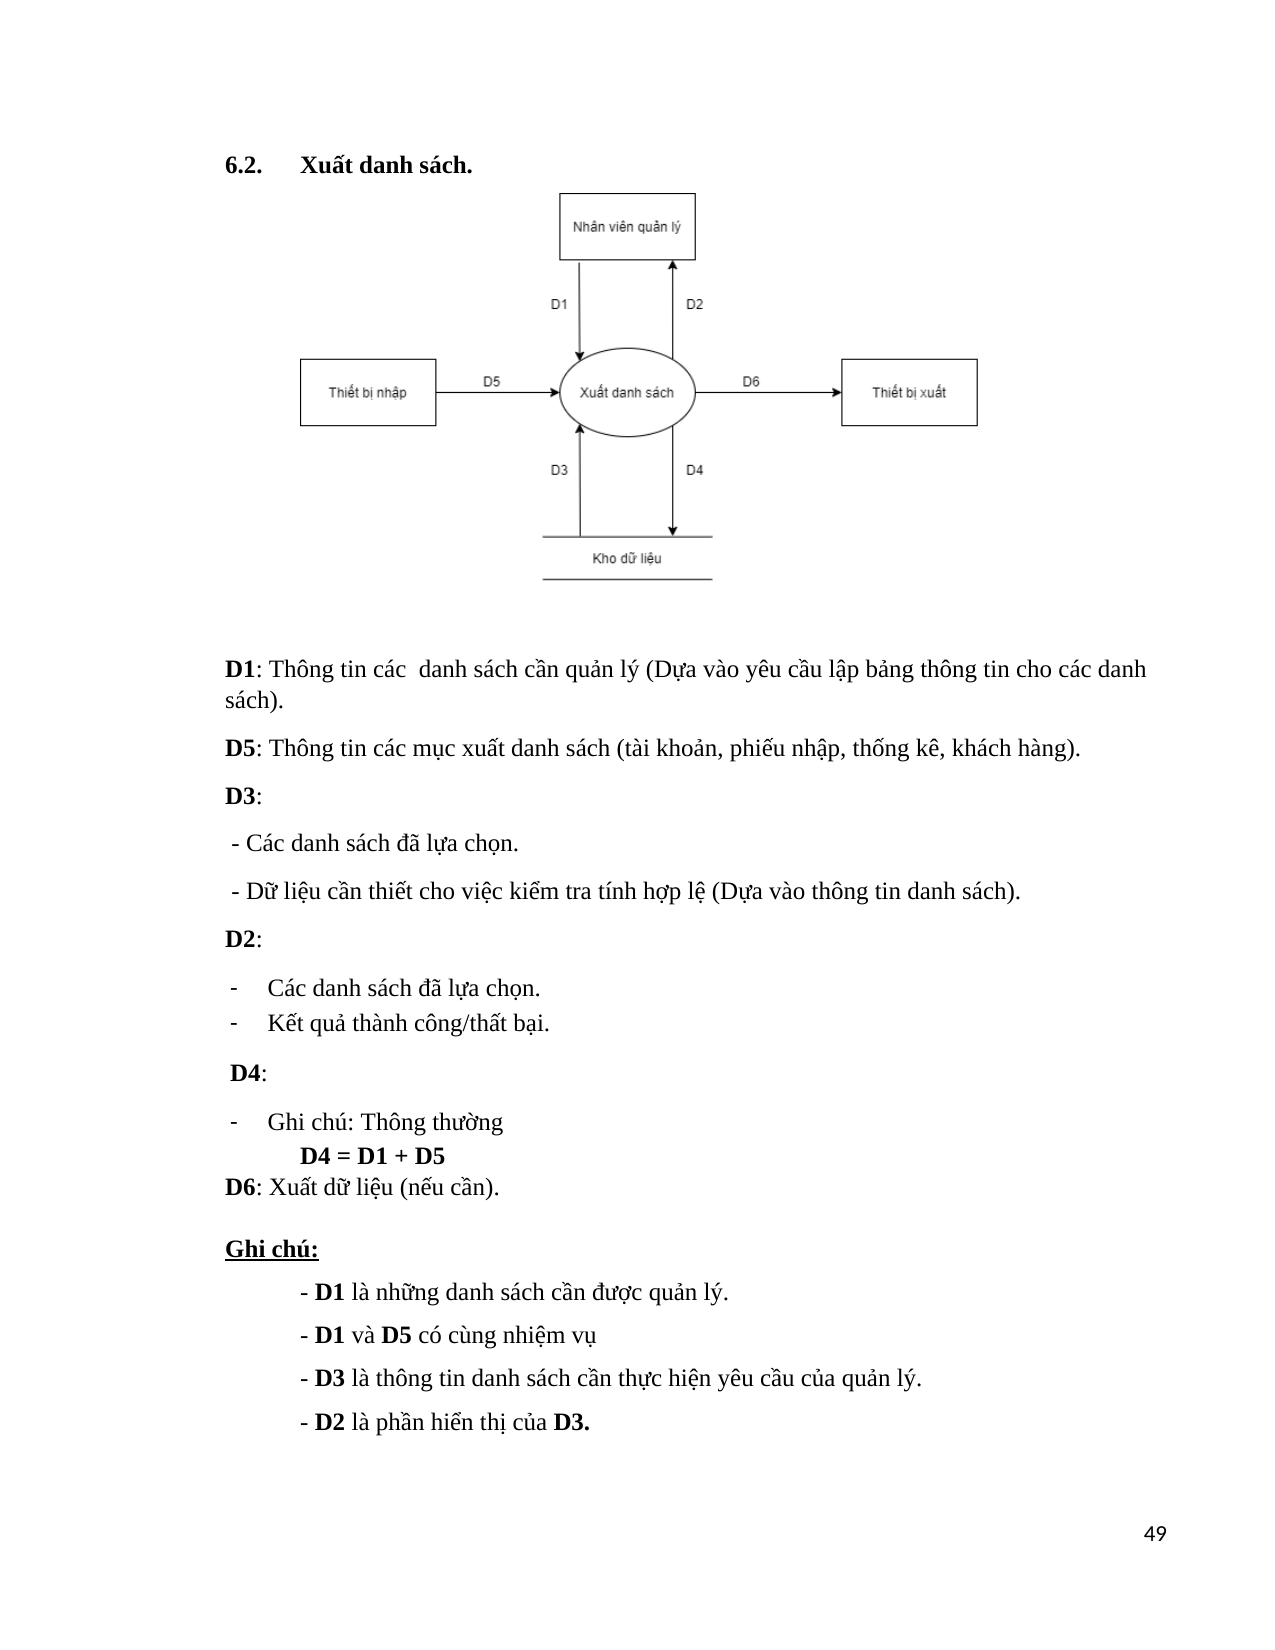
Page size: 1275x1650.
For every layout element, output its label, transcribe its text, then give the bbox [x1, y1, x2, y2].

text D4 = D1 + D5 [267, 1141, 1167, 1170]
text D6: Xuất dữ liệu (nếu cần). [225, 1172, 1167, 1201]
picture [300, 193, 978, 581]
text D5: Thông tin các mục xuất danh sách (tài khoản, phiếu nhập, thống kê, khách hàng). [225, 733, 1167, 762]
text - D1 và D5 có cùng nhiệm vụ [225, 1320, 1167, 1349]
list Ghi chú: Thông thường [230, 1106, 1167, 1137]
list Kết quả thành công/thất bại. [230, 1007, 1167, 1037]
text - Các danh sách đã lựa chọn. [225, 828, 1167, 857]
text - D1 là những danh sách cần được quản lý. [225, 1277, 1167, 1306]
text - D2 là phần hiển thị của D3. [225, 1407, 1167, 1435]
text Ghi chú: [225, 1234, 1167, 1263]
text D4: [230, 1058, 1167, 1087]
list Xuất danh sách. [225, 150, 1167, 179]
text D2: [225, 924, 1167, 953]
text - D3 là thông tin danh sách cần thực hiện yêu cầu của quản lý. [225, 1363, 1167, 1392]
text - Dữ liệu cần thiết cho việc kiểm tra tính hợp lệ (Dựa vào thông tin danh sách). [225, 876, 1167, 905]
text D3: [225, 781, 1167, 809]
list Các danh sách đã lựa chọn. [230, 972, 1167, 1002]
text D1: Thông tin các danh sách cần quản lý (Dựa vào yêu cầu lập bảng thông tin cho các danh sách). [225, 654, 1167, 714]
